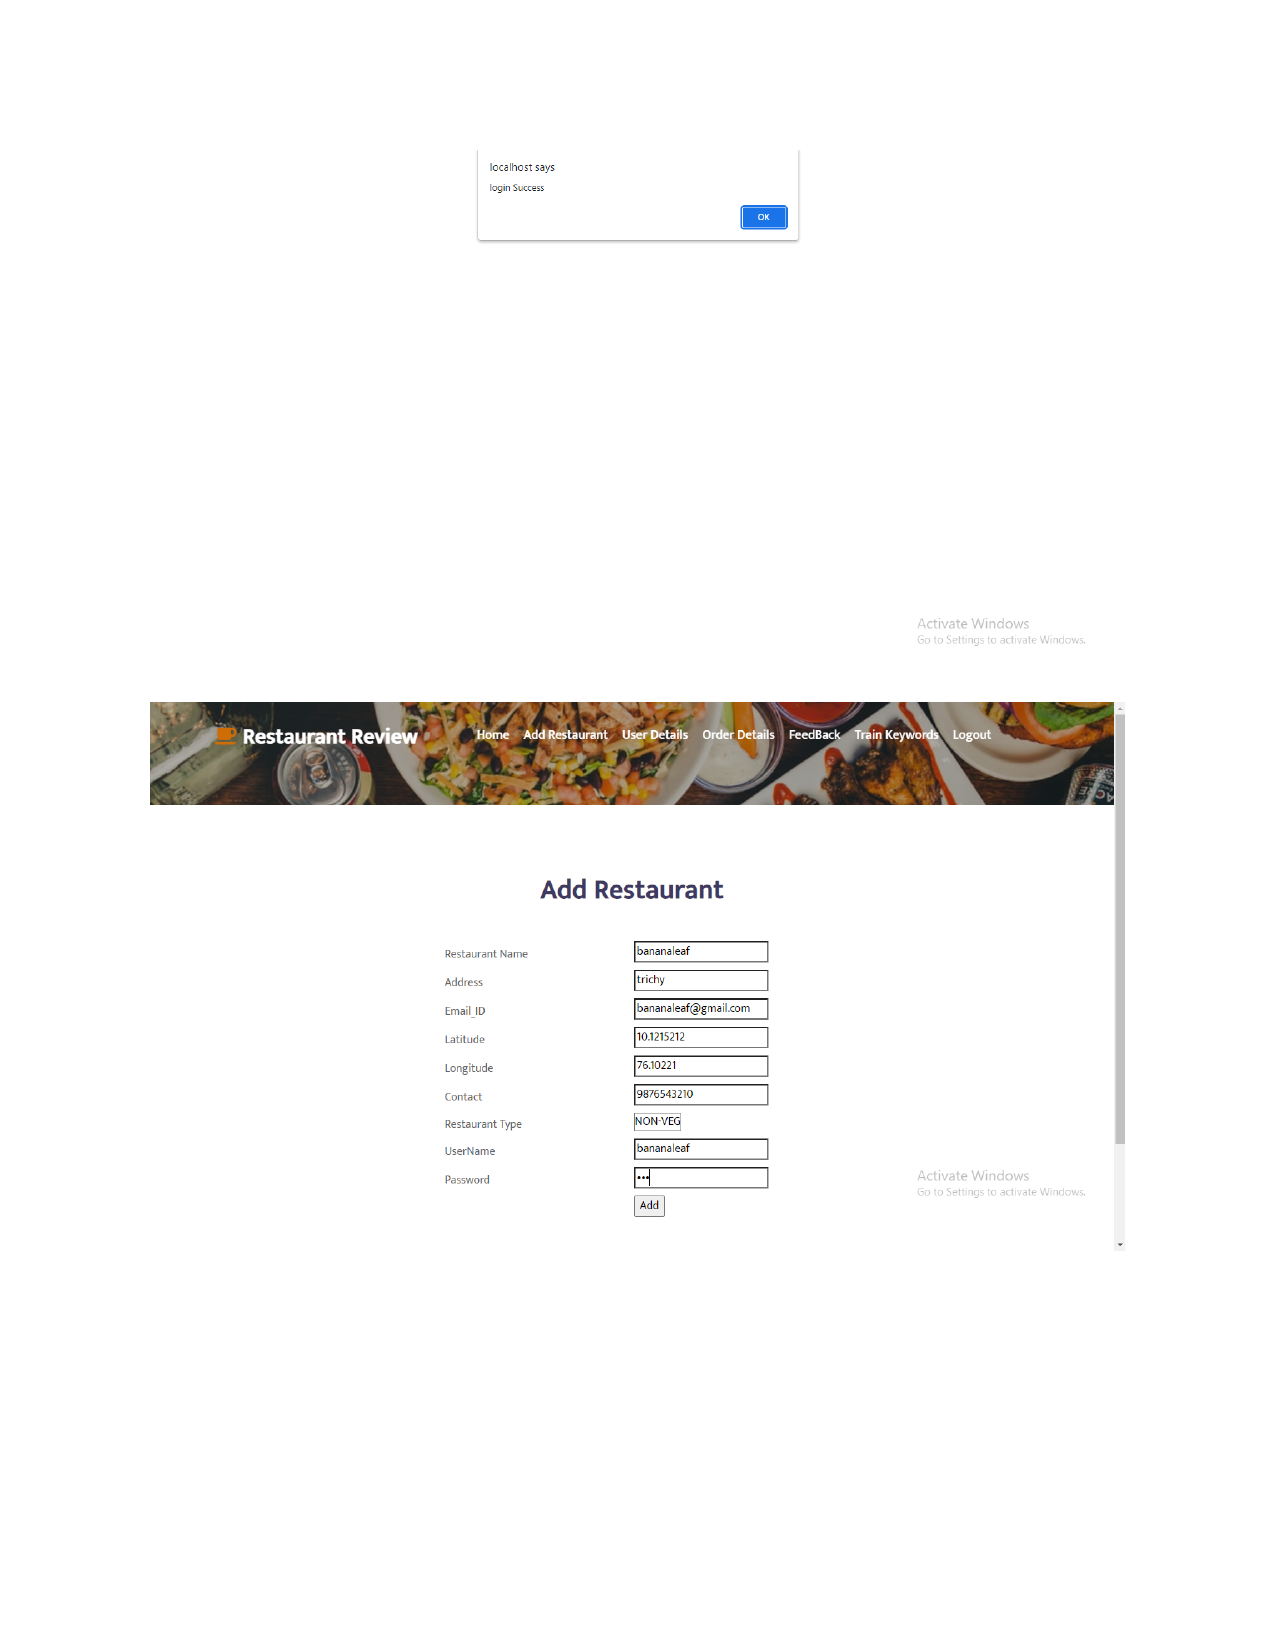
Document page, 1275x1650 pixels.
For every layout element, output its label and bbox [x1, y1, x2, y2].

picture [150, 150, 1125, 699]
picture [150, 702, 1125, 1251]
